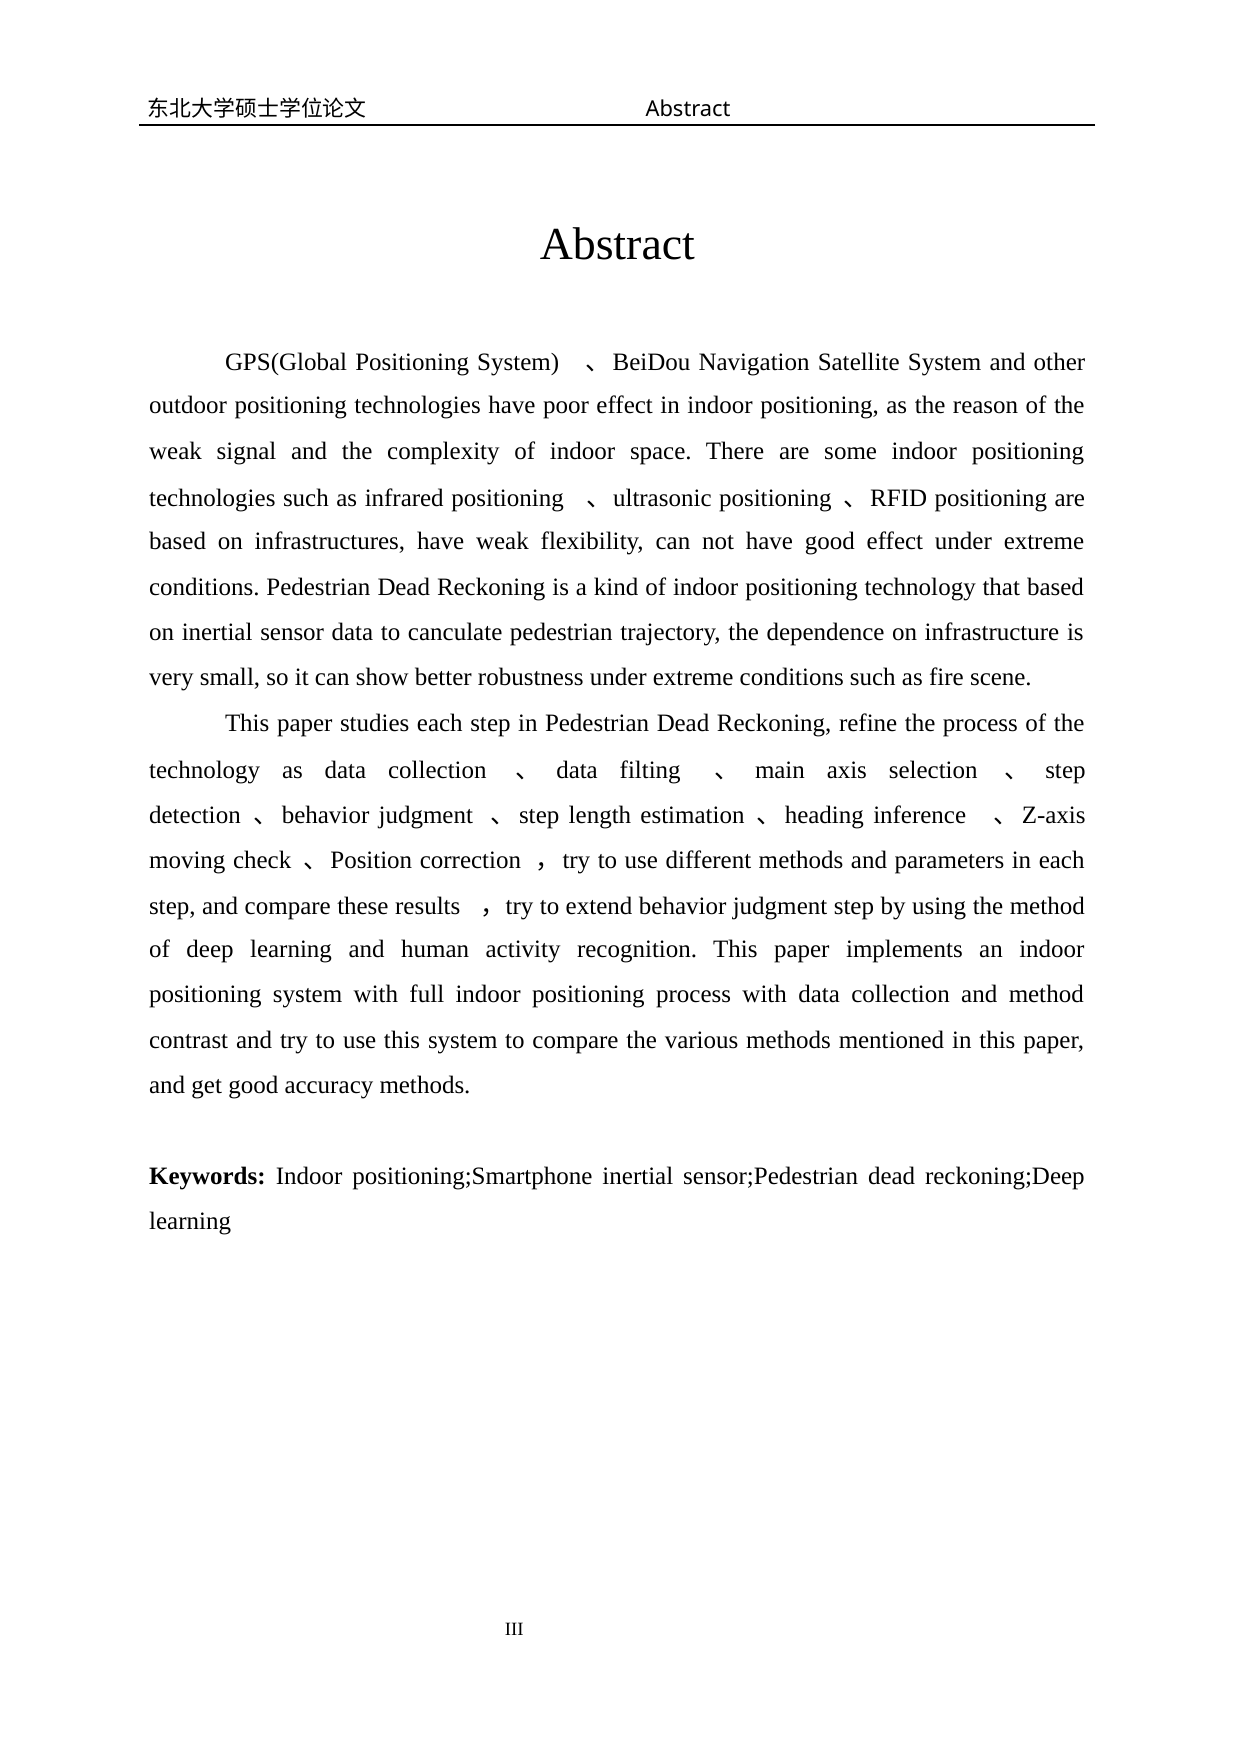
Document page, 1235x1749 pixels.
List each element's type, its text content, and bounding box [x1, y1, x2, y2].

text Keywords: Indoor positioning;Smartphone inertial sensor;Pedestrian dead reckoning;Deep learning [149, 1152, 1085, 1243]
text This paper studies each step in Pedestrian Dead Reckoning, refine the process of the technology as data collection、data filting、main axis selection、step detection、behavior judgment、step length estimation、heading inference、Z-axis moving check、Position correction，try to use different methods and parameters in each step, and compare these results，try to extend behavior judgment step by using the method of deep learning and human activity recognition. This paper implements an indoor positioning system with full indoor positioning process with data collection and method contrast and try to use this system to compare the various methods mentioned in this paper, and get good accuracy methods. [149, 699, 1085, 1107]
text Abstract [149, 216, 1085, 269]
text GPS(Global Positioning System)、BeiDou Navigation Satellite System and other outdoor positioning technologies have poor effect in indoor positioning, as the reason of the weak signal and the complexity of indoor space. There are some indoor positioning technologies such as infrared positioning、ultrasonic positioning、RFID positioning are based on infrastructures, have weak flexibility, can not have good effect under extreme conditions. Pedestrian Dead Reckoning is a kind of indoor positioning technology that based on inertial sensor data to canculate pedestrian trajectory, the dependence on infrastructure is very small, so it can show better robustness under extreme conditions such as fire scene. [149, 337, 1085, 699]
